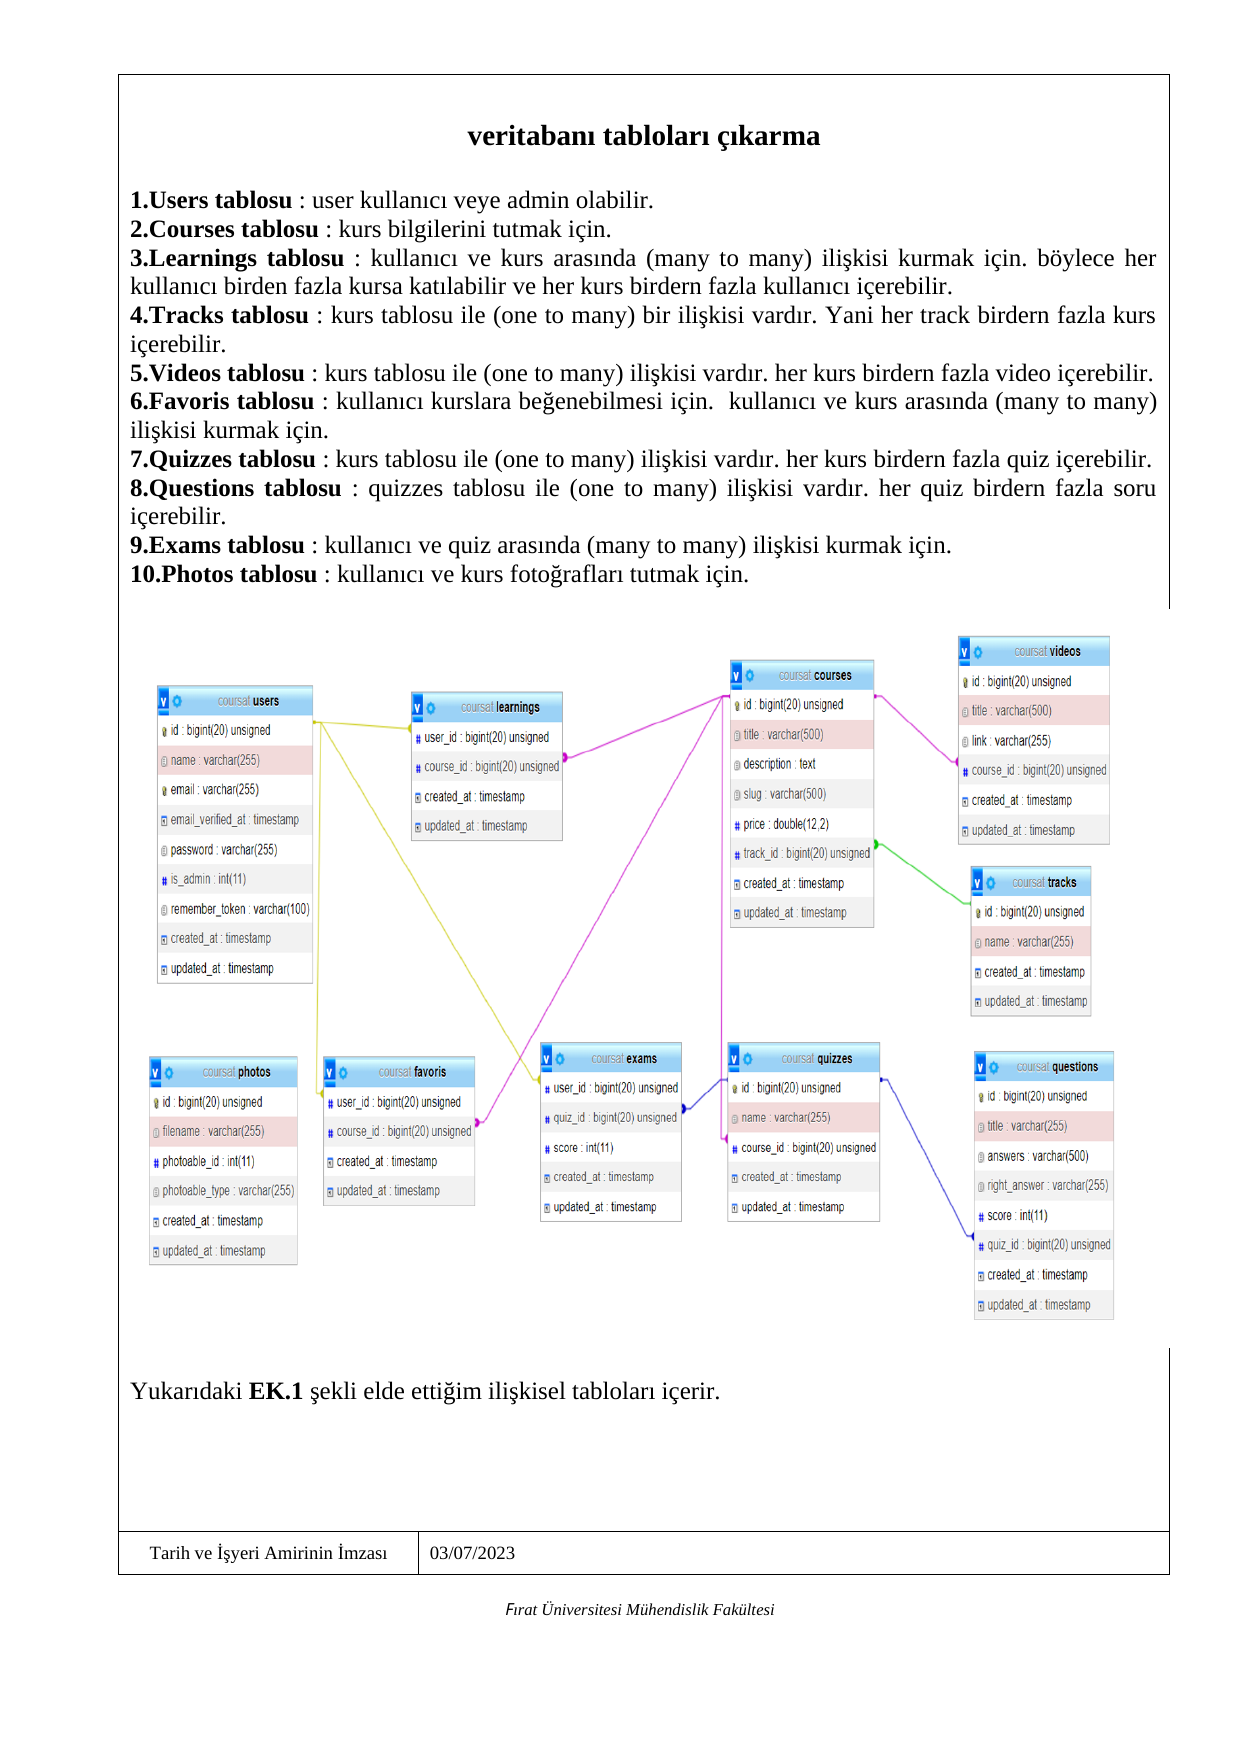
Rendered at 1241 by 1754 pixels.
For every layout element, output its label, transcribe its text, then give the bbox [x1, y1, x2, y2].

table_cell 03/07/2023 [419, 1532, 1169, 1573]
text Fırat Üniversitesi Mühendislik Fakültesi [118, 1597, 1163, 1620]
table_header veritabanı tabloları çıkarma 1.Users tablosu : user kullanıcı veye admin olabilir. 2.Courses tablosu : kurs bilgilerini tutmak için. 3.Learnings tablosu : kullanıcı ve kurs arasında (many to many) ilişkisi kurmak için. böylece her kullanıcı birden fazla kursa katılabilir ve her kurs birdern fazla kullanıcı içerebilir. 4.Tracks tablosu : kurs tablosu ile (one to many) bir ilişkisi vardır. Yani her track birdern fazla kurs içerebilir. 5.Videos tablosu : kurs tablosu ile (one to many) ilişkisi vardır. her kurs birdern fazla video içerebilir. 6.Favoris tablosu : kullanıcı kurslara beğenebilmesi için. kullanıcı ve kurs arasında (many to many) ilişkisi kurmak için. 7.Quizzes tablosu : kurs tablosu ile (one to many) ilişkisi vardır. her kurs birdern fazla quiz içerebilir. 8.Questions tablosu : quizzes tablosu ile (one to many) ilişkisi vardır. her quiz birdern fazla soru içerebilir. 9.Exams tablosu : kullanıcı ve quiz arasında (many to many) ilişkisi kurmak için. 10.Photos tablosu : kullanıcı ve kurs fotoğrafları tutmak için. Yukarıdaki EK.1 şekli elde ettiğim ilişkisel tabloları içerir. [119, 75, 1169, 1531]
picture [129, 609, 1174, 1348]
table_cell Tarih ve İşyeri Amirinin İmzası [119, 1532, 418, 1573]
